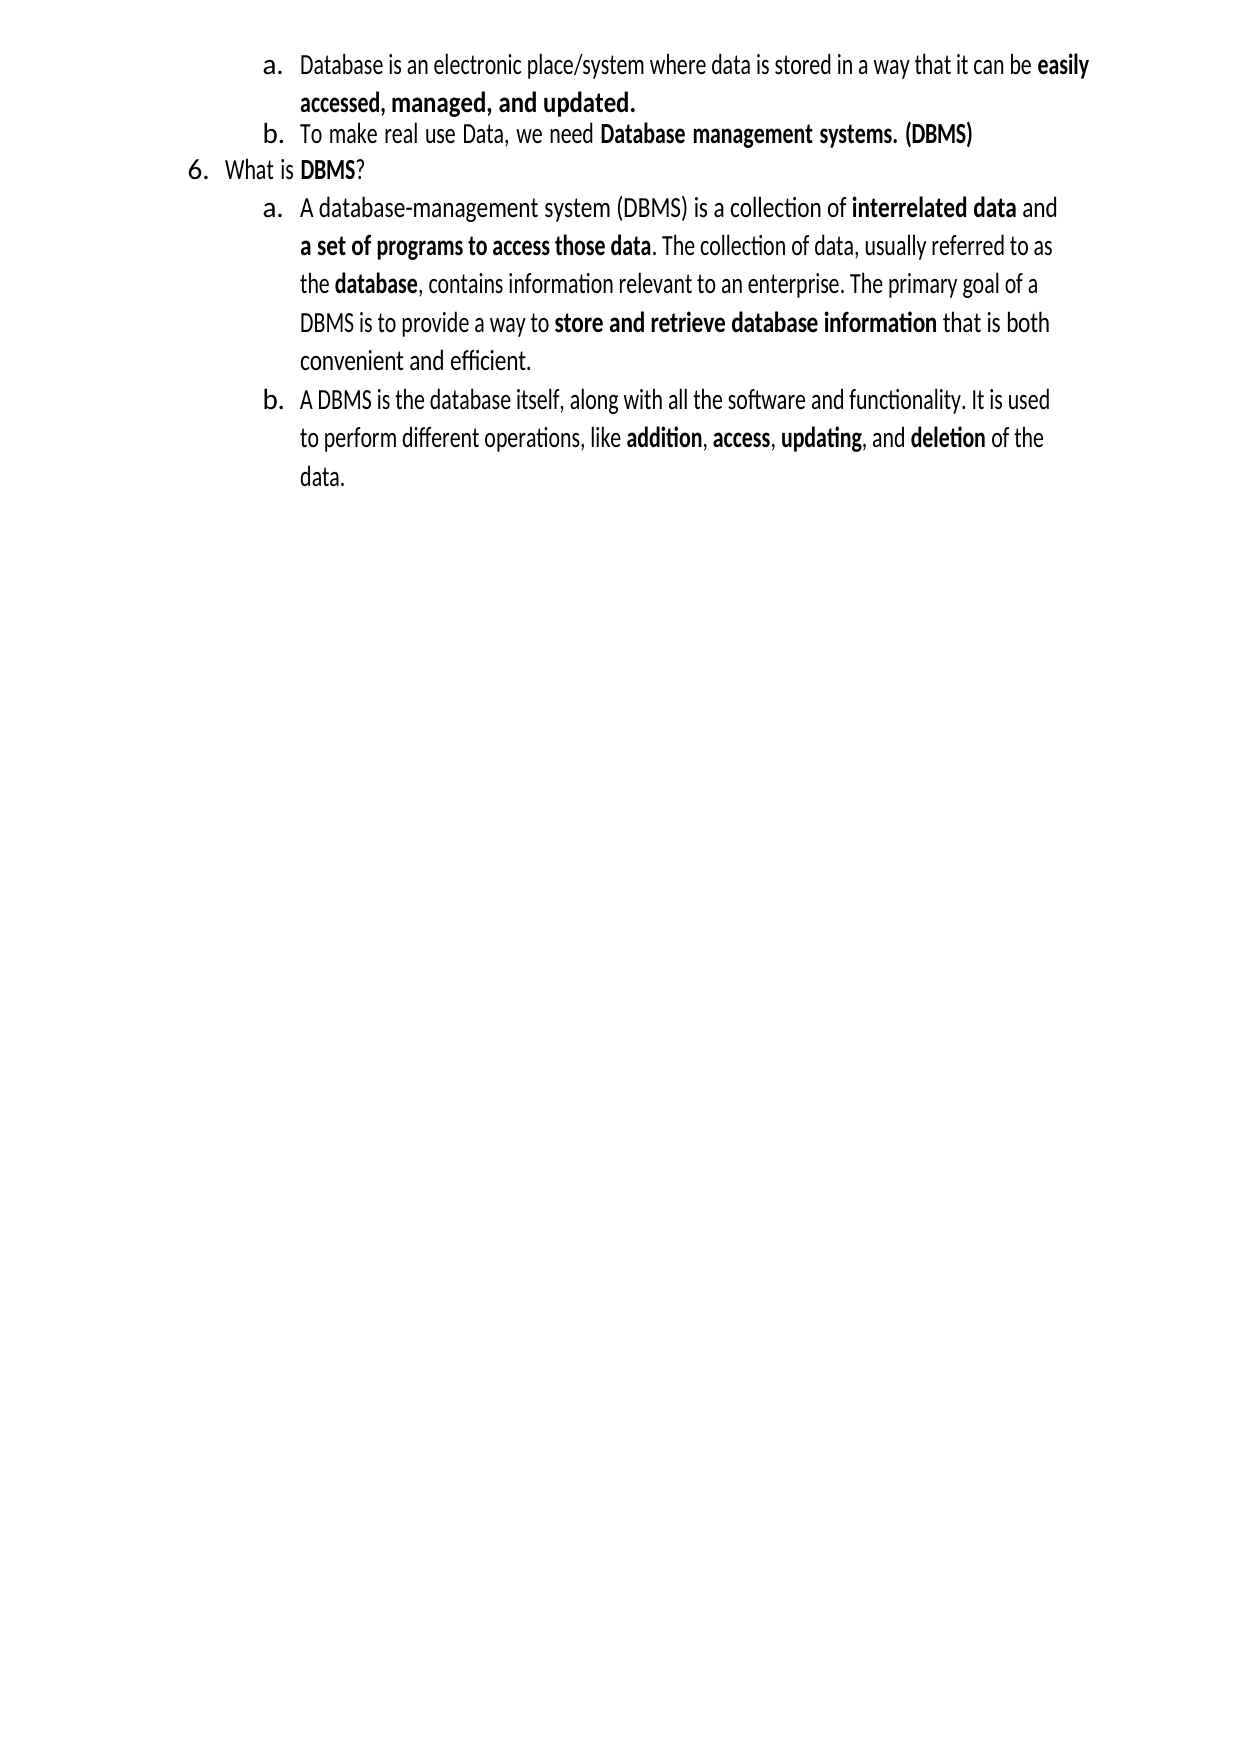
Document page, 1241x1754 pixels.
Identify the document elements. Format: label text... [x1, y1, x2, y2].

list A database-management system (DBMS) is a collection of interrelated data and a set of programs to access those data. The collection of data, usually referred to as the database, contains information relevant to an enterprise. The primary goal of a DBMS is to provide a way to store and retrieve database information that is both convenient and efficient. [262, 189, 1072, 378]
list To make real use Data, we need Database management systems. (DBMS) [262, 123, 1226, 149]
list What is DBMS? [187, 151, 1226, 187]
list Database is an electronic place/system where data is stored in a way that it can be easily accessed, managed, and updated. [262, 46, 1089, 120]
list A DBMS is the database itself, along with all the software and functionality. It is used to perform different operations, like addition, access, updating, and deletion of the data. [262, 381, 1058, 493]
